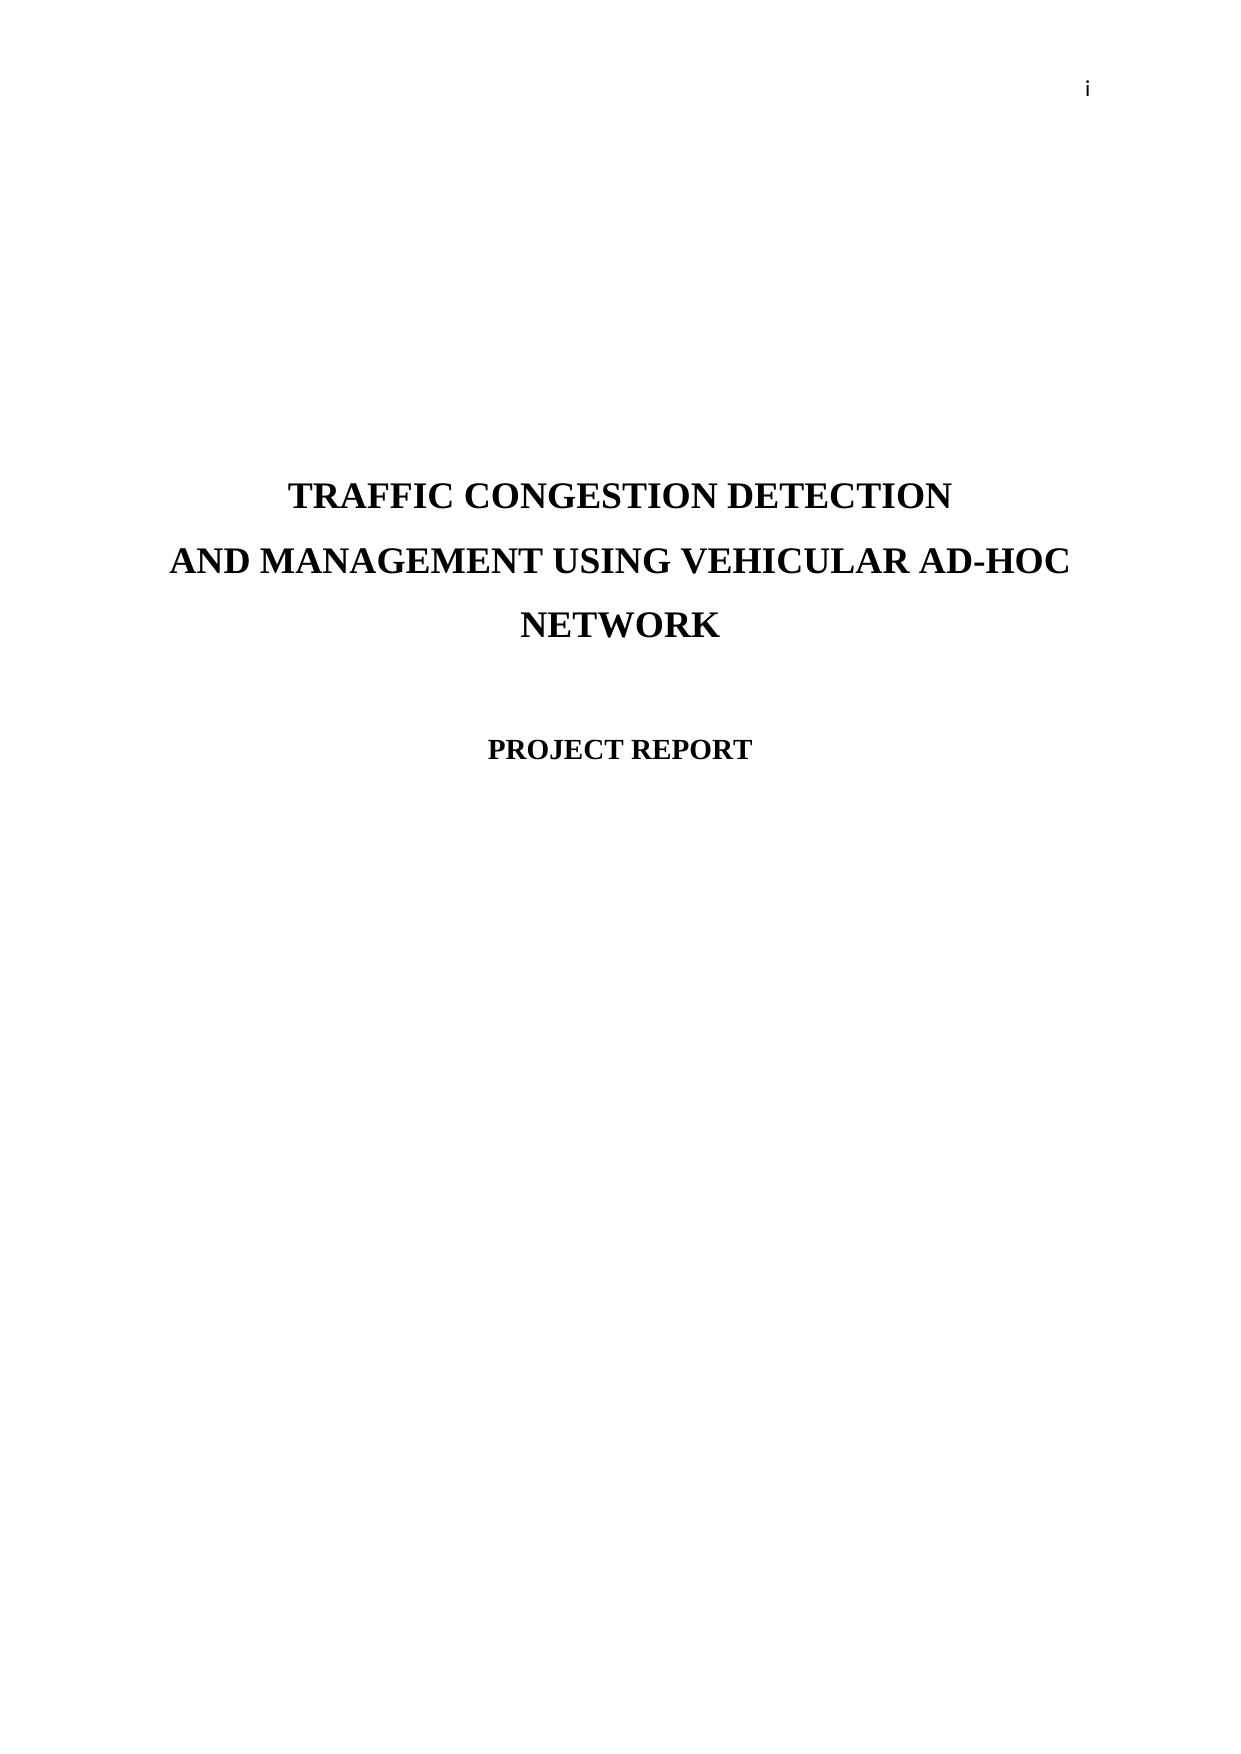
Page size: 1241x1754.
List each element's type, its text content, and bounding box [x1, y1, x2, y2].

text TRAFFIC CONGESTION DETECTION [150, 473, 1090, 517]
text AND MANAGEMENT USING VEHICULAR AD-HOC [150, 538, 1090, 581]
text NETWORK [150, 603, 1090, 646]
text PROJECT REPORT [150, 732, 1090, 766]
